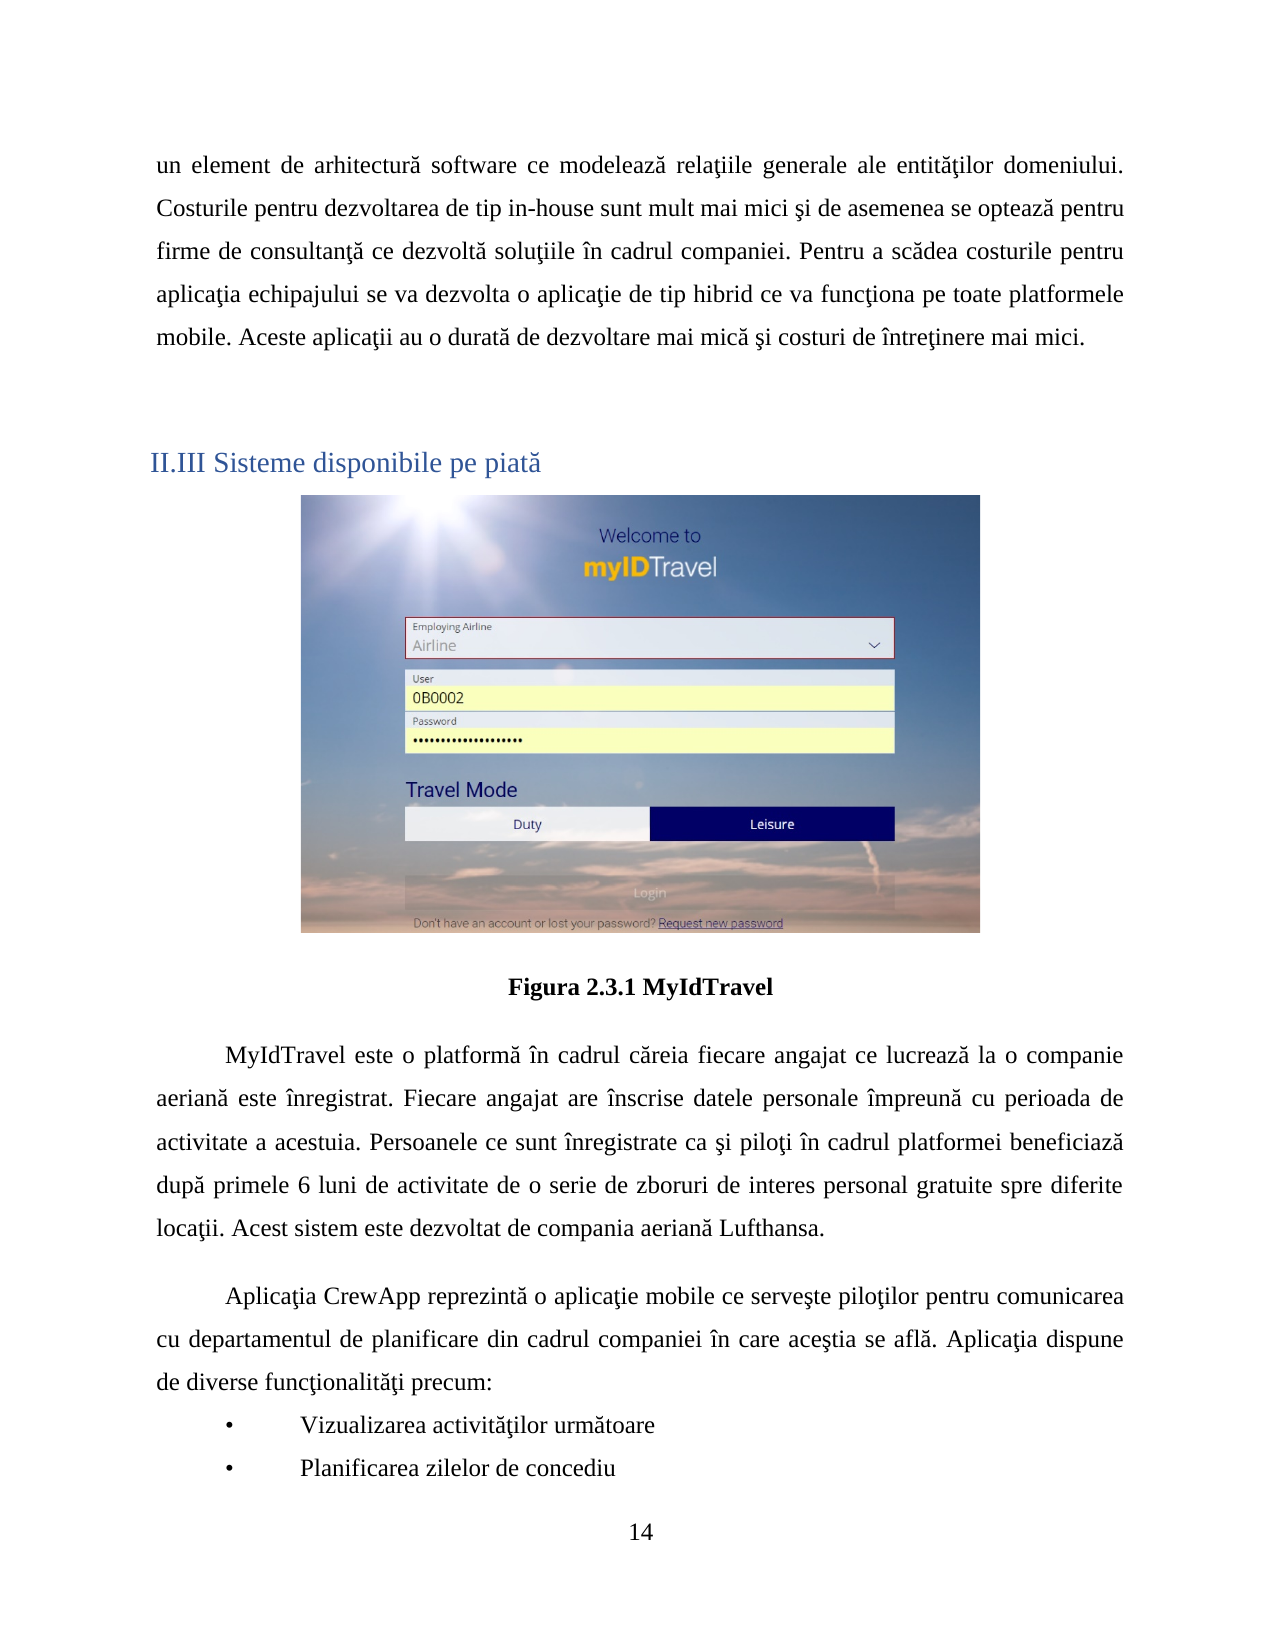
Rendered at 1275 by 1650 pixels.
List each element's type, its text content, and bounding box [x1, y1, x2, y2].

text • Vizualizarea activităţilor următoare [156, 1410, 1125, 1439]
text • Planificarea zilelor de concediu [156, 1453, 1125, 1482]
picture [300, 495, 981, 933]
text Figura 2.3.1 MyIdTravel [156, 972, 1125, 1001]
text Aplicaţia CrewApp reprezintă o aplicaţie mobile ce serveşte piloţilor pentru comunicarea cu departamentul de planificare din cadrul companiei în care aceştia se află. Aplicaţia dispune de diverse funcţionalităţi precum: [156, 1281, 1125, 1396]
subtitle II.III Sisteme disponibile pe piată [150, 445, 1125, 479]
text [156, 150, 1125, 351]
text MyIdTravel este o platformă în cadrul căreia fiecare angajat ce lucrează la o companie aeriană este înregistrat. Fiecare angajat are înscrise datele personale împreună cu perioada de activitate a acestuia. Persoanele ce sunt înregistrate ca şi piloţi în cadrul platformei beneficiază după primele 6 luni de activitate de o serie de zboruri de interes personal gratuite spre diferite locaţii. Acest sistem este dezvoltat de compania aeriană Lufthansa. [156, 1040, 1125, 1242]
